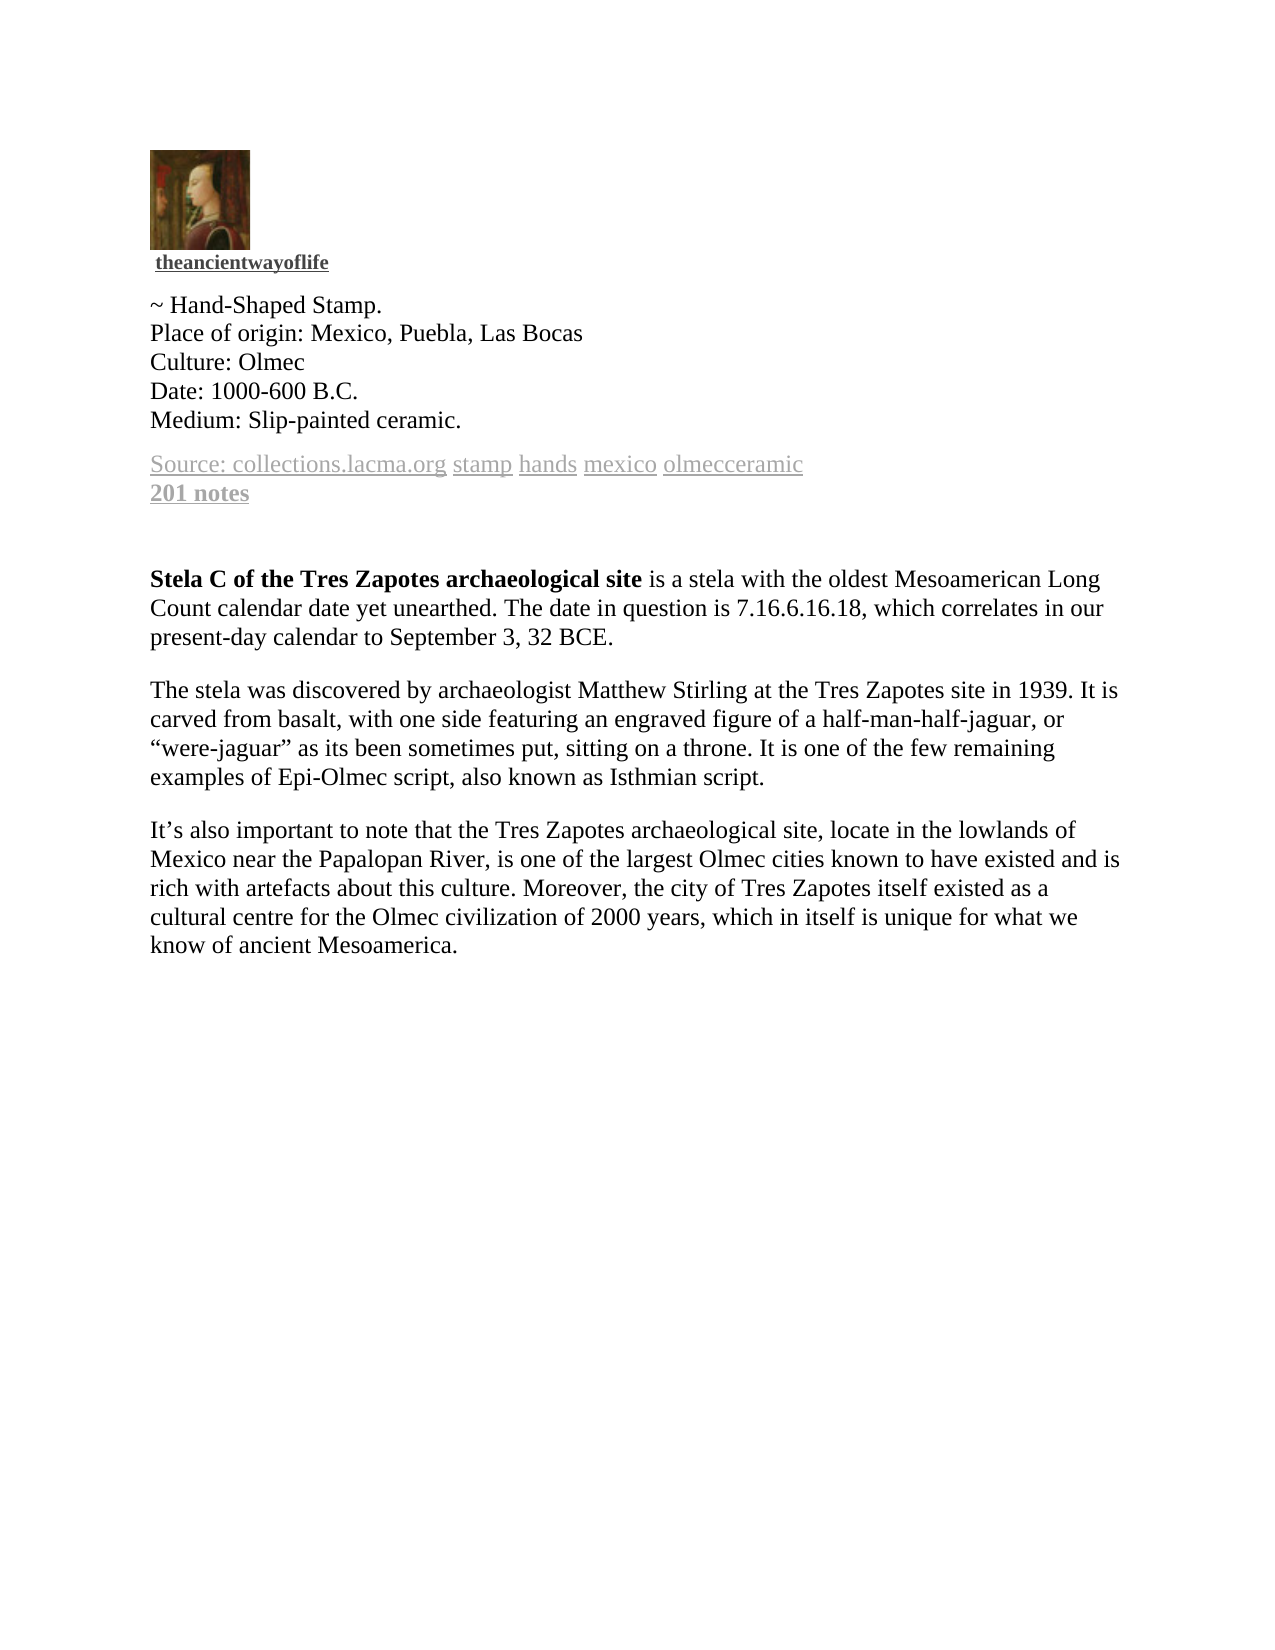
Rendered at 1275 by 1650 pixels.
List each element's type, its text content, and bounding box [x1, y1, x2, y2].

text ~ Hand-Shaped Stamp. Place of origin: Mexico, Puebla, Las Bocas Culture: Olmec Date: 1000-600 B.C. Medium: Slip-painted ceramic. [150, 290, 1125, 433]
text It’s also important to note that the Tres Zapotes archaeological site, locate in the lowlands of Mexico near the Papalopan River, is one of the largest Olmec cities known to have existed and is rich with artefacts about this culture. Moreover, the city of Tres Zapotes itself existed as a cultural centre for the Olmec civilization of 2000 years, which in itself is unique for what we know of ancient Mesoamerica. [150, 815, 1125, 959]
text theancientwayoflife [150, 250, 1125, 274]
text Stela C of the Tres Zapotes archaeological site is a stela with the oldest Mesoamerican Long Count calendar date yet unearthed. The date in question is 7.16.6.16.18, which correlates in our present-day calendar to September 3, 32 BCE. [150, 564, 1125, 650]
text Source: collections.lacma.org stamp hands mexico olmecceramic [150, 449, 1125, 478]
text 201 notes [150, 478, 1125, 507]
picture [150, 150, 251, 250]
text The stela was discovered by archaeologist Matthew Stirling at the Tres Zapotes site in 1939. It is carved from basalt, with one side featuring an engraved figure of a half-man-half-jaguar, or “were-jaguar” as its been sometimes put, sitting on a throne. It is one of the few remaining examples of Epi-Olmec script, also known as Isthmian script. [150, 675, 1125, 790]
